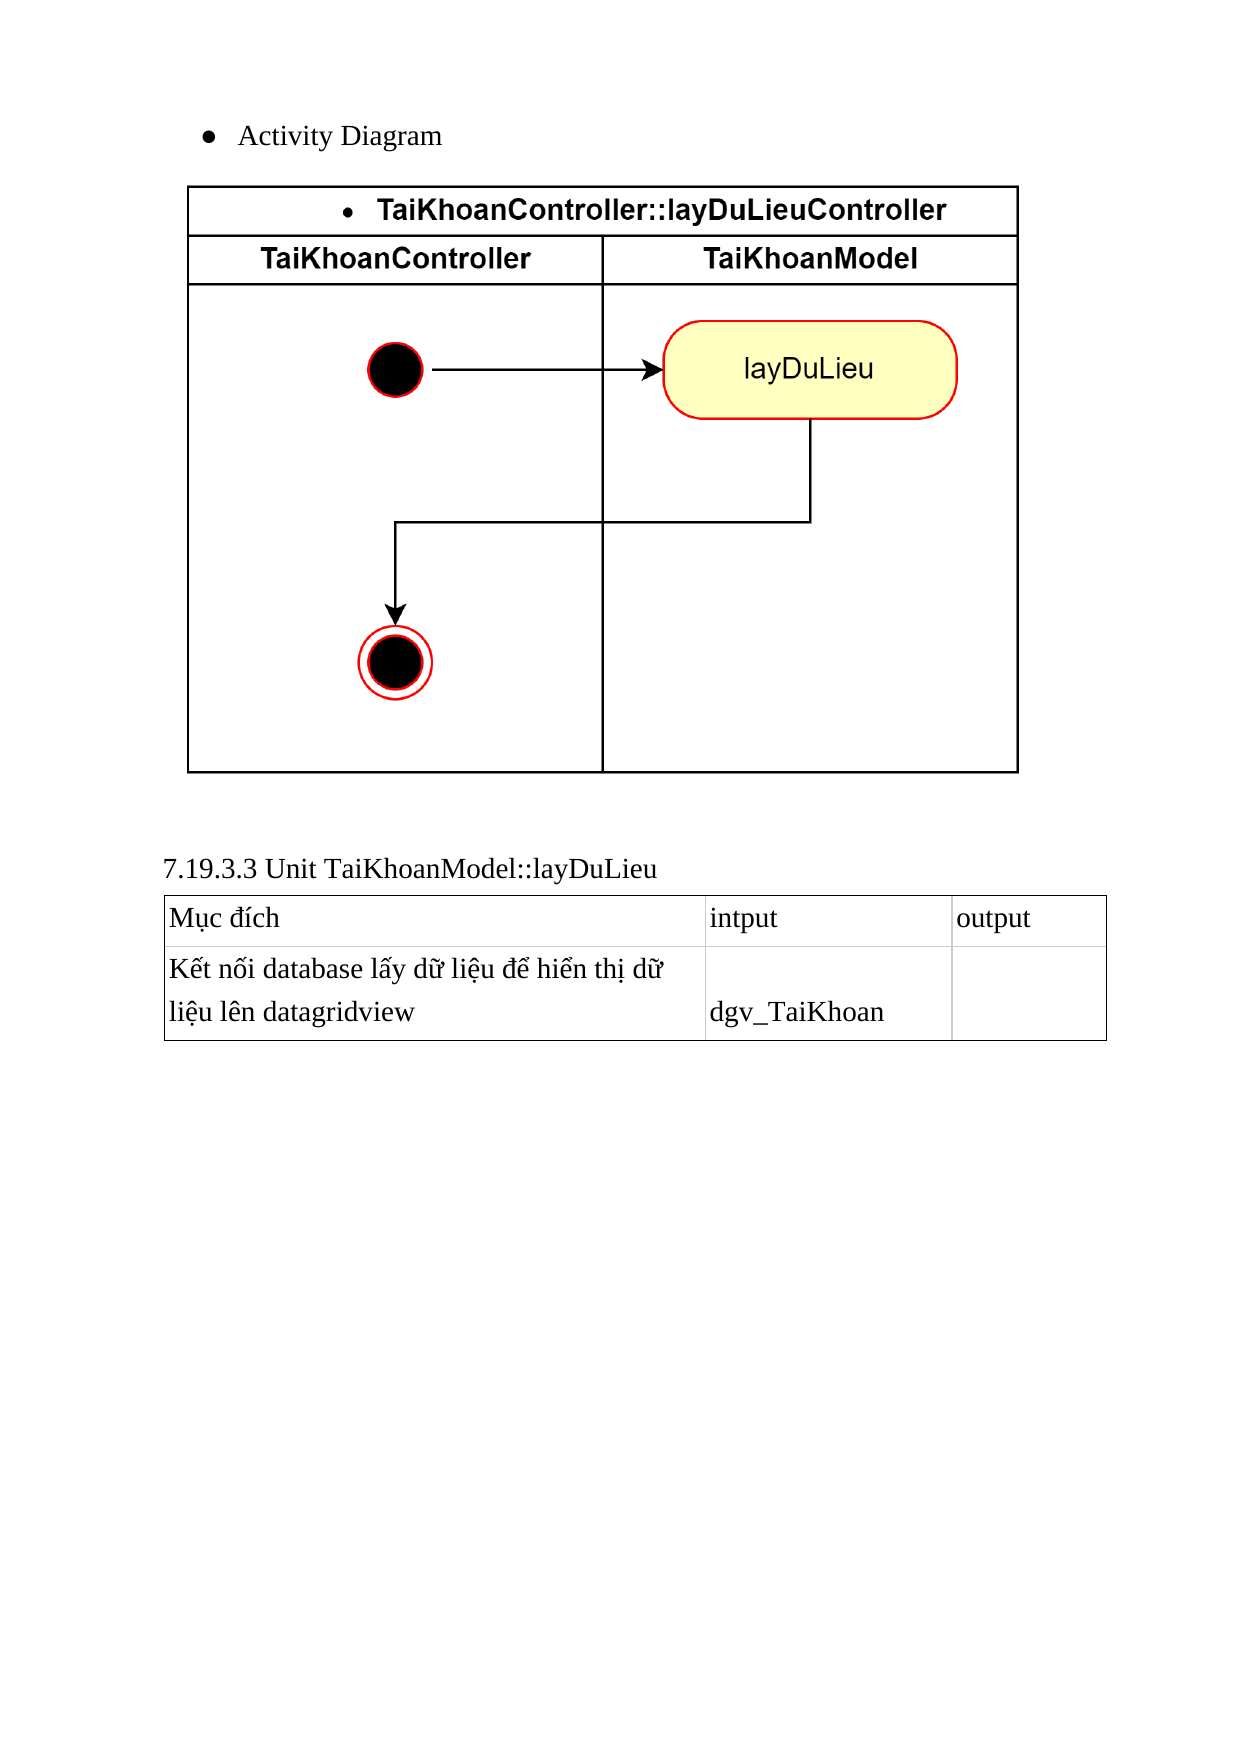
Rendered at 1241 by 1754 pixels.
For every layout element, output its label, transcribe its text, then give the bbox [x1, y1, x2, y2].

picture [162, 161, 1043, 800]
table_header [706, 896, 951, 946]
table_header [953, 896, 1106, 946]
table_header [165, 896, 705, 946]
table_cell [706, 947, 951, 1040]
list Activity Diagram [200, 118, 1122, 152]
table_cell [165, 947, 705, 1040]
subtitle 7.19.3.3 Unit TaiKhoanModel::layDuLieu [162, 851, 1122, 885]
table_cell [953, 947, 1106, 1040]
